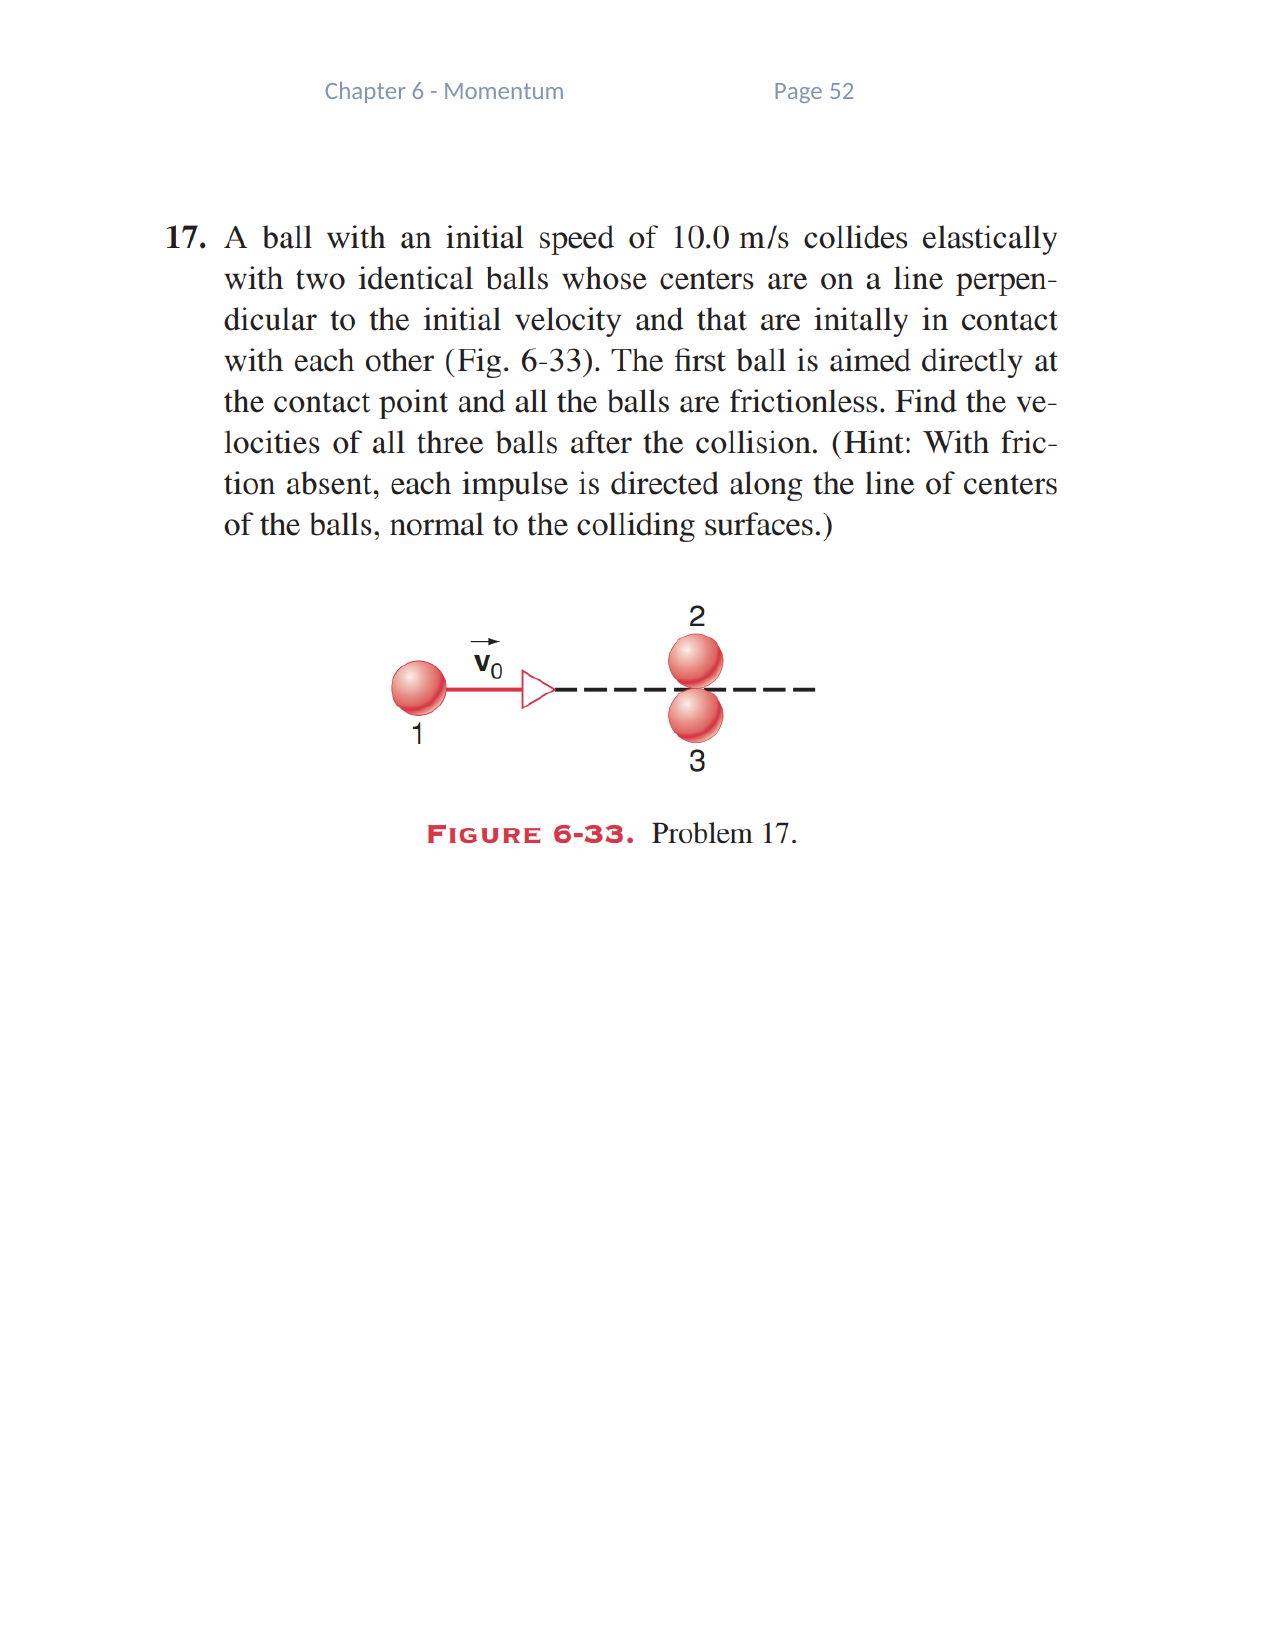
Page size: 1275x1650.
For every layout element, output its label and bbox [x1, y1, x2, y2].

picture [135, 199, 1110, 857]
